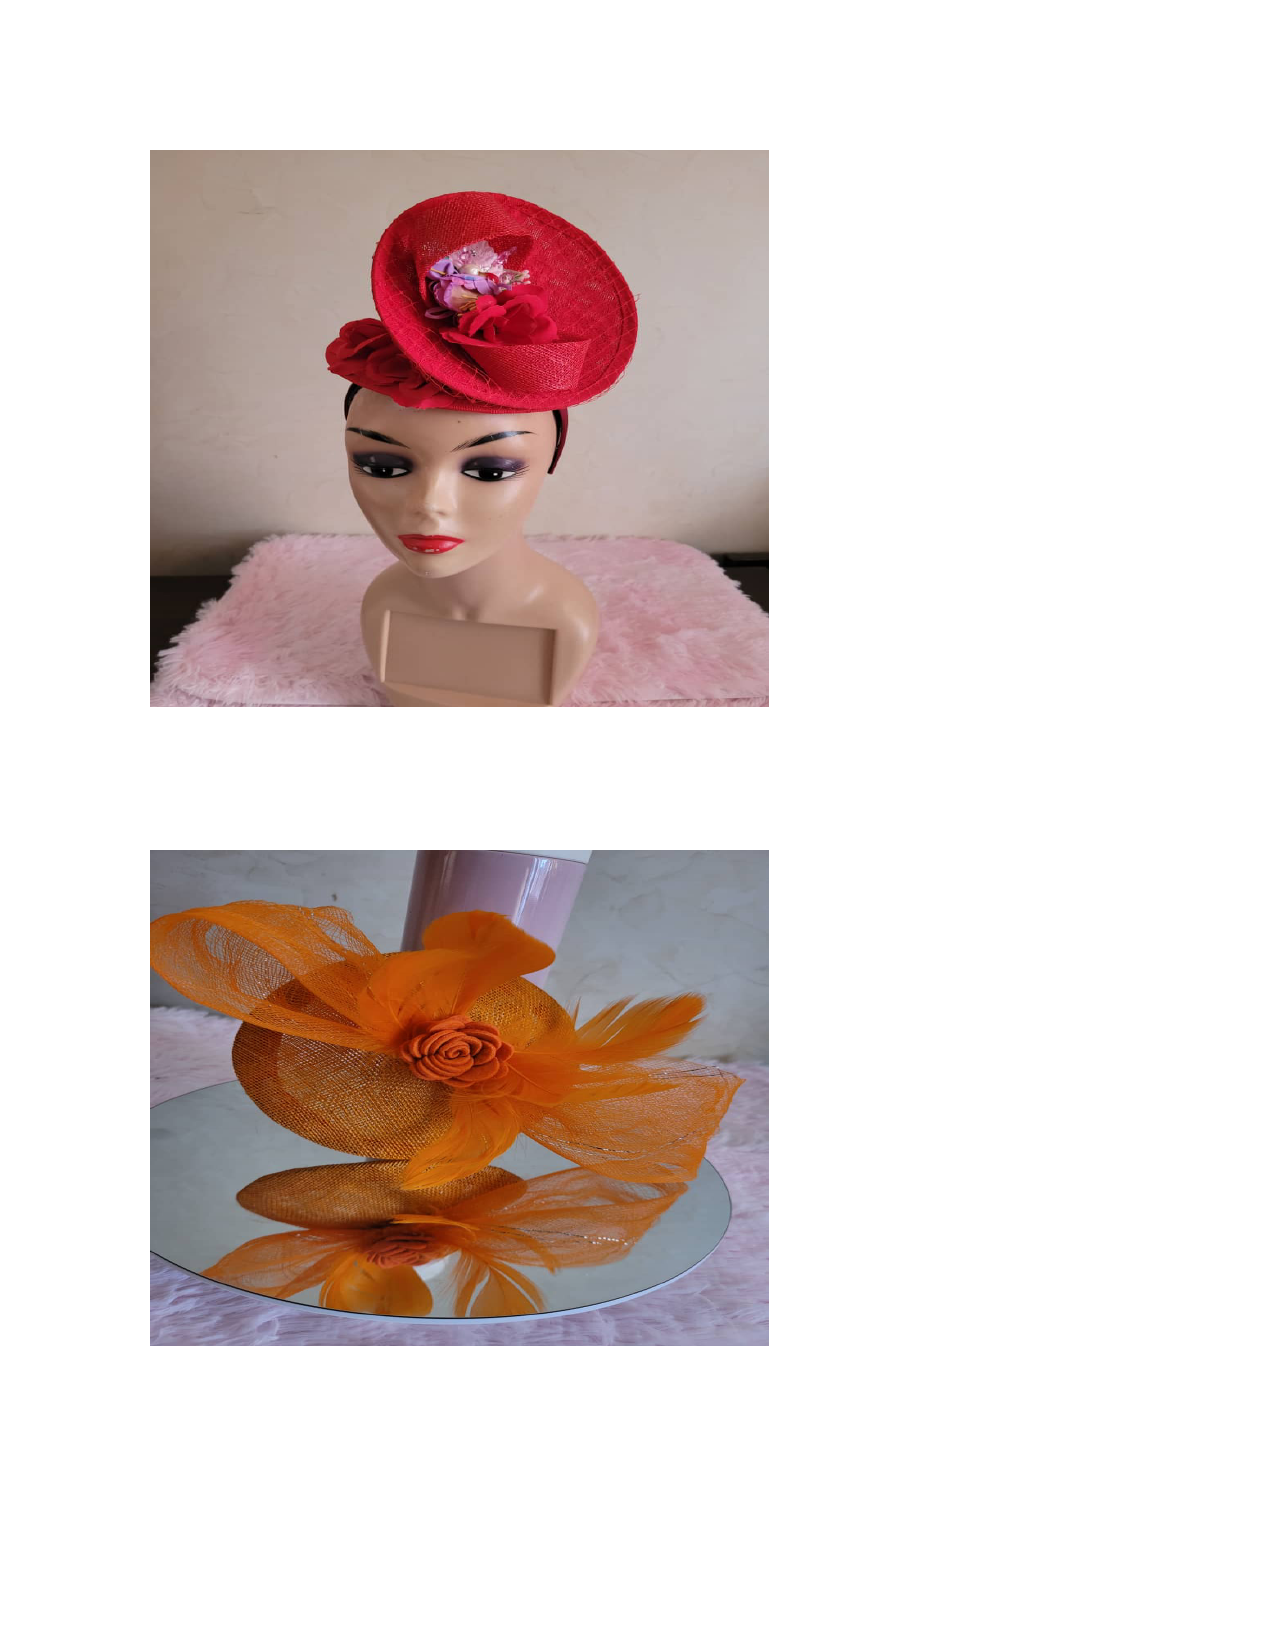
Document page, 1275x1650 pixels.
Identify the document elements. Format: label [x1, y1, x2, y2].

picture [150, 150, 769, 707]
picture [150, 850, 769, 1346]
